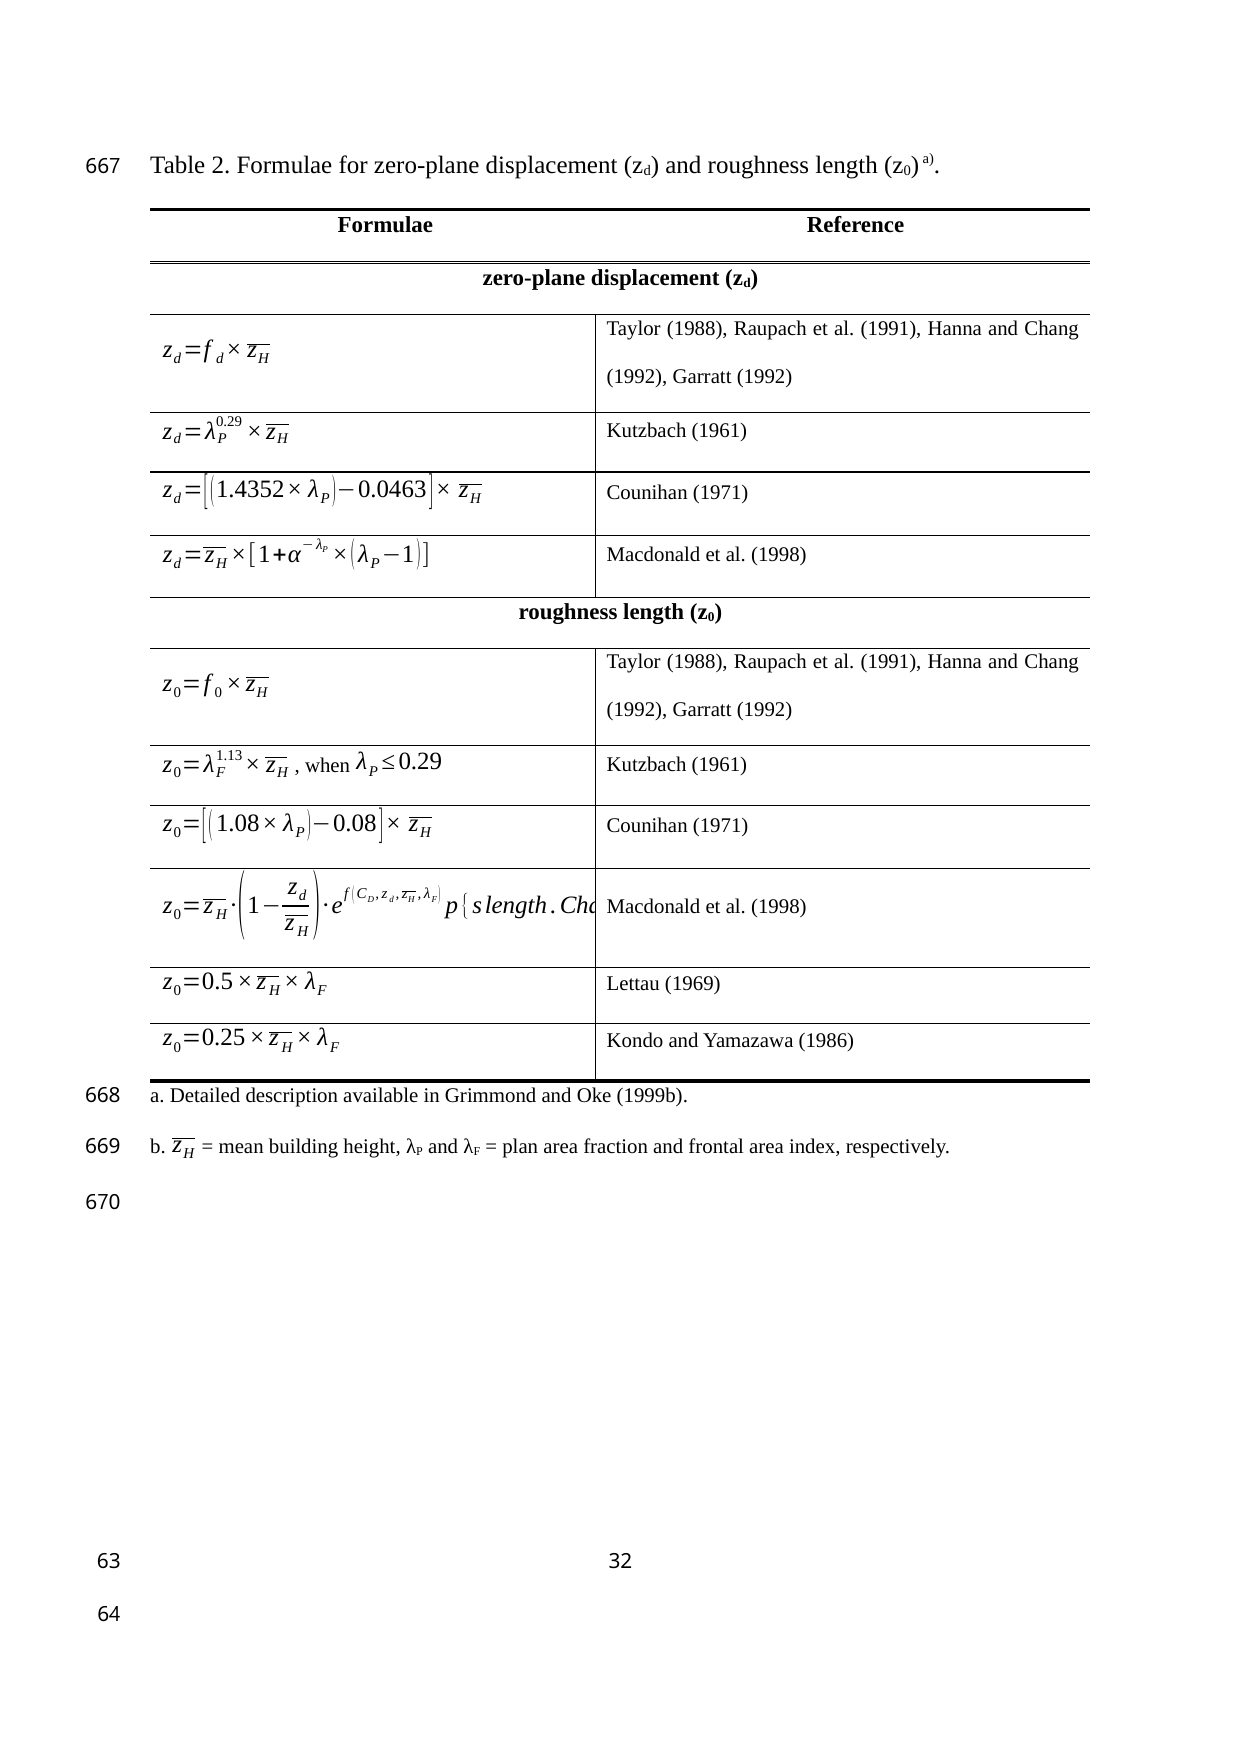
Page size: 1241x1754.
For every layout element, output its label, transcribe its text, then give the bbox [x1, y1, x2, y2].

table_header Formulae [150, 211, 621, 261]
table_cell [150, 413, 595, 471]
table_cell Lettau (1969) [596, 968, 1090, 1023]
table_cell Taylor (1988), Raupach et al. (1991), Hanna and Chang (1992), Garratt (1992) [596, 649, 1090, 745]
table_cell [150, 869, 595, 967]
table_cell Counihan (1971) [596, 473, 1090, 535]
table_cell [150, 968, 595, 1023]
table_cell [150, 649, 595, 745]
table_cell [150, 806, 595, 868]
table_cell , when [150, 746, 595, 805]
table_cell [150, 315, 595, 412]
text a. Detailed description available in Grimmond and Oke (1999b). [150, 1083, 1090, 1107]
table_cell Kutzbach (1961) [596, 413, 1090, 471]
table_cell Kutzbach (1961) [596, 746, 1090, 805]
table_cell [150, 1024, 595, 1079]
text b. = mean building height, λP and λF = plan area fraction and frontal area index, respectively. [150, 1131, 1090, 1162]
table_cell Counihan (1971) [596, 806, 1090, 868]
table_cell Kondo and Yamazawa (1986) [596, 1024, 1090, 1079]
table_cell Macdonald et al. (1998) [596, 536, 1090, 597]
text Table 2. Formulae for zero-plane displacement (zd) and roughness length (z0) a). [150, 150, 1090, 179]
table_cell [150, 536, 595, 597]
table_cell Taylor (1988), Raupach et al. (1991), Hanna and Chang (1992), Garratt (1992) [596, 315, 1090, 412]
table_cell roughness length (z0) [150, 598, 1090, 648]
table_cell Macdonald et al. (1998) [596, 869, 1090, 967]
table_cell [150, 473, 595, 535]
table_header Reference [621, 211, 1090, 261]
table_cell zero-plane displacement (zd) [150, 264, 1090, 314]
